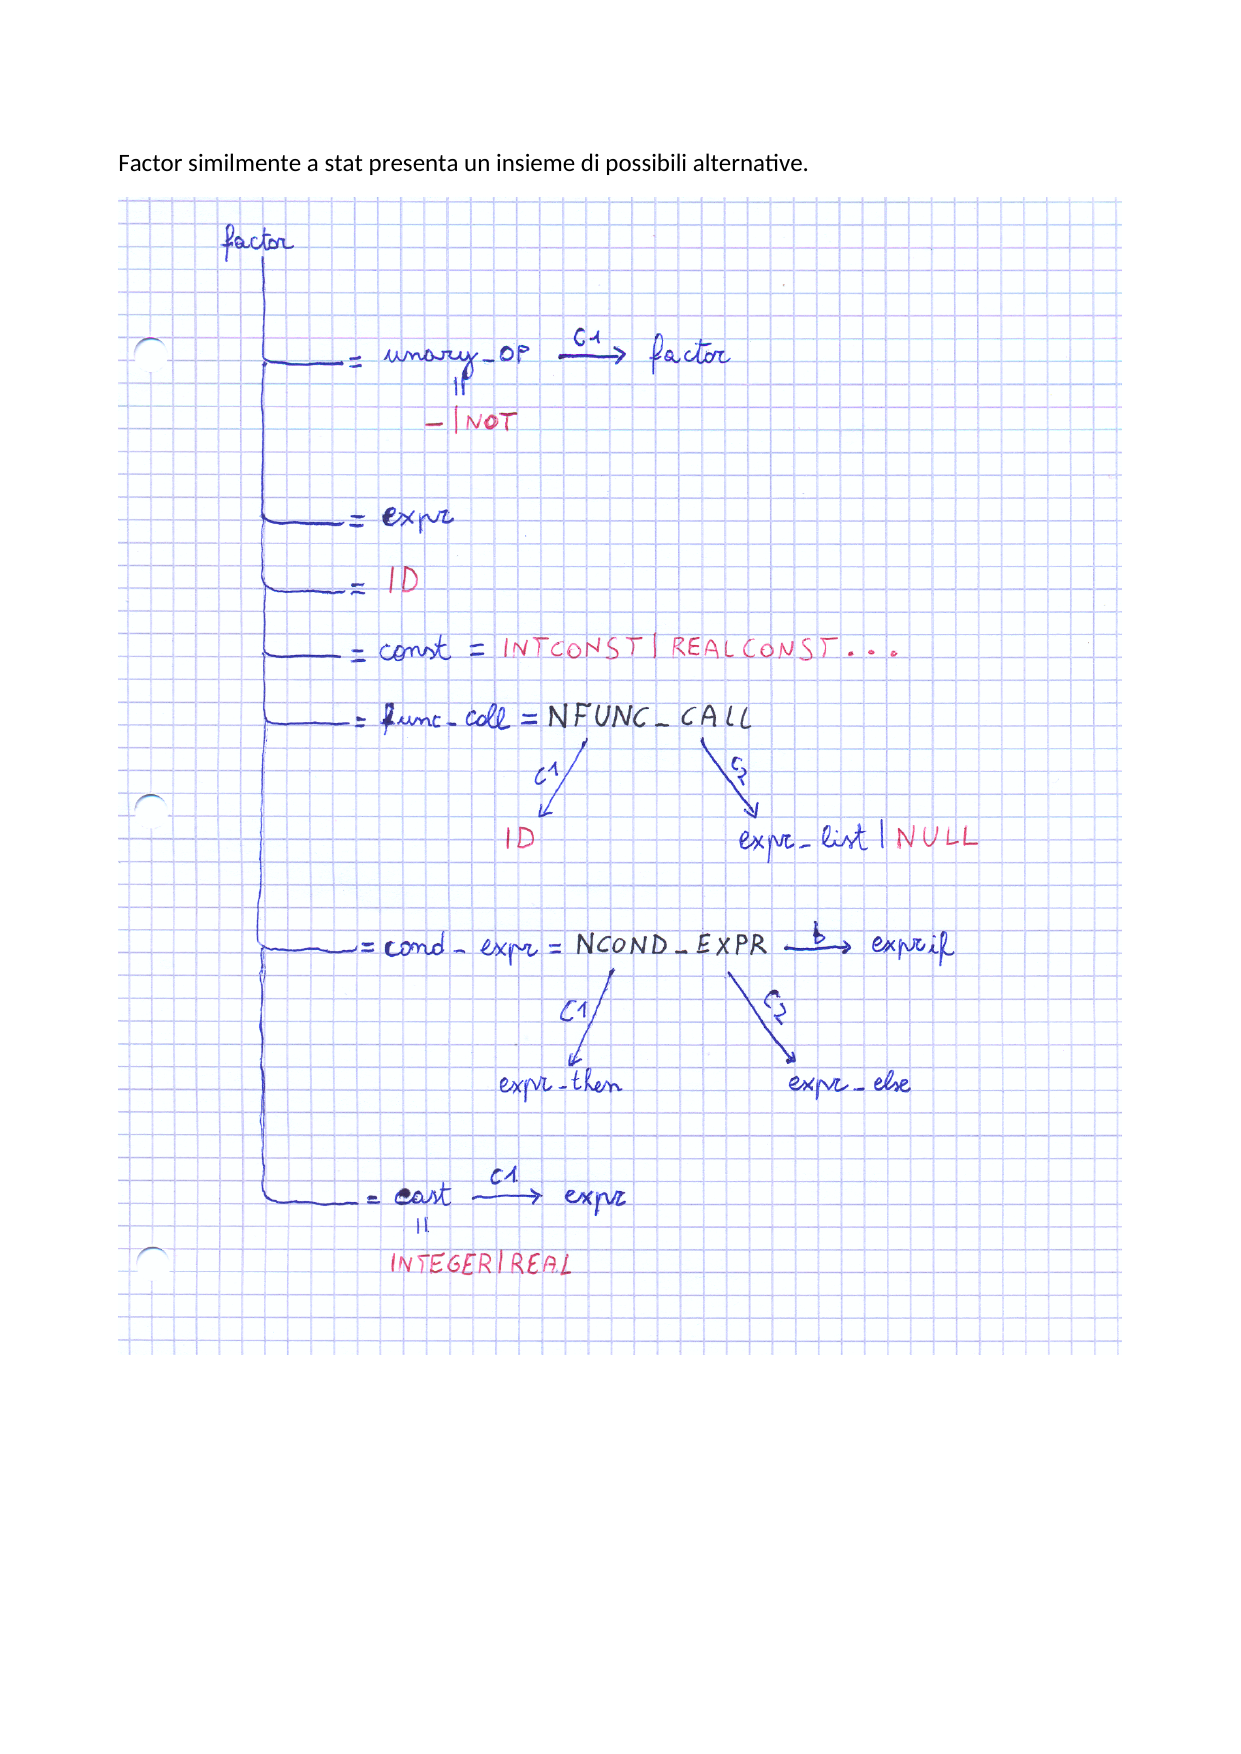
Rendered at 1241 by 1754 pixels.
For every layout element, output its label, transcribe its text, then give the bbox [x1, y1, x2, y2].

text Factor similmente a stat presenta un insieme di possibili alternative. [118, 148, 1122, 178]
picture [118, 197, 1122, 1355]
